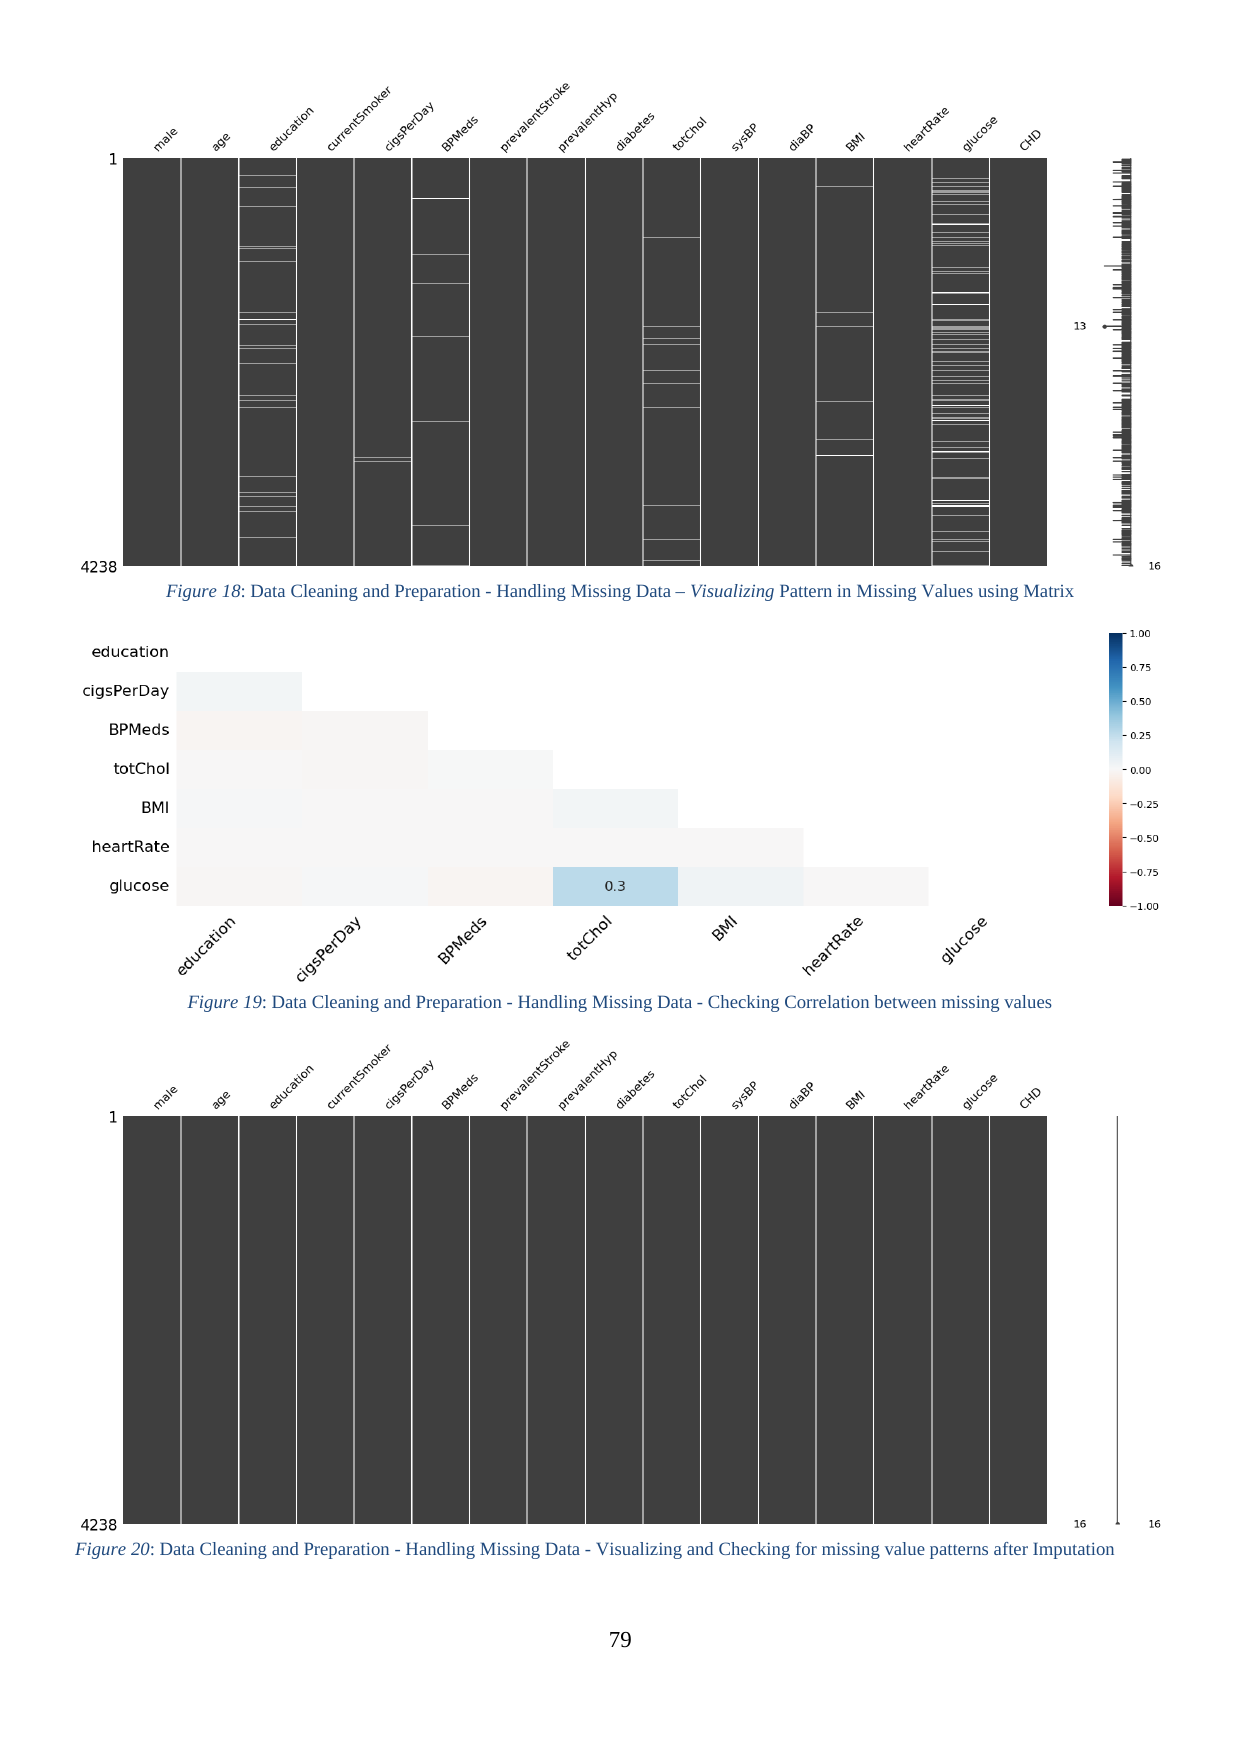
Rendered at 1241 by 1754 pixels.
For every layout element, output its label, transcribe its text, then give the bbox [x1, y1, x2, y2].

picture [75, 1033, 1166, 1538]
picture [75, 75, 1166, 580]
picture [75, 622, 1166, 991]
